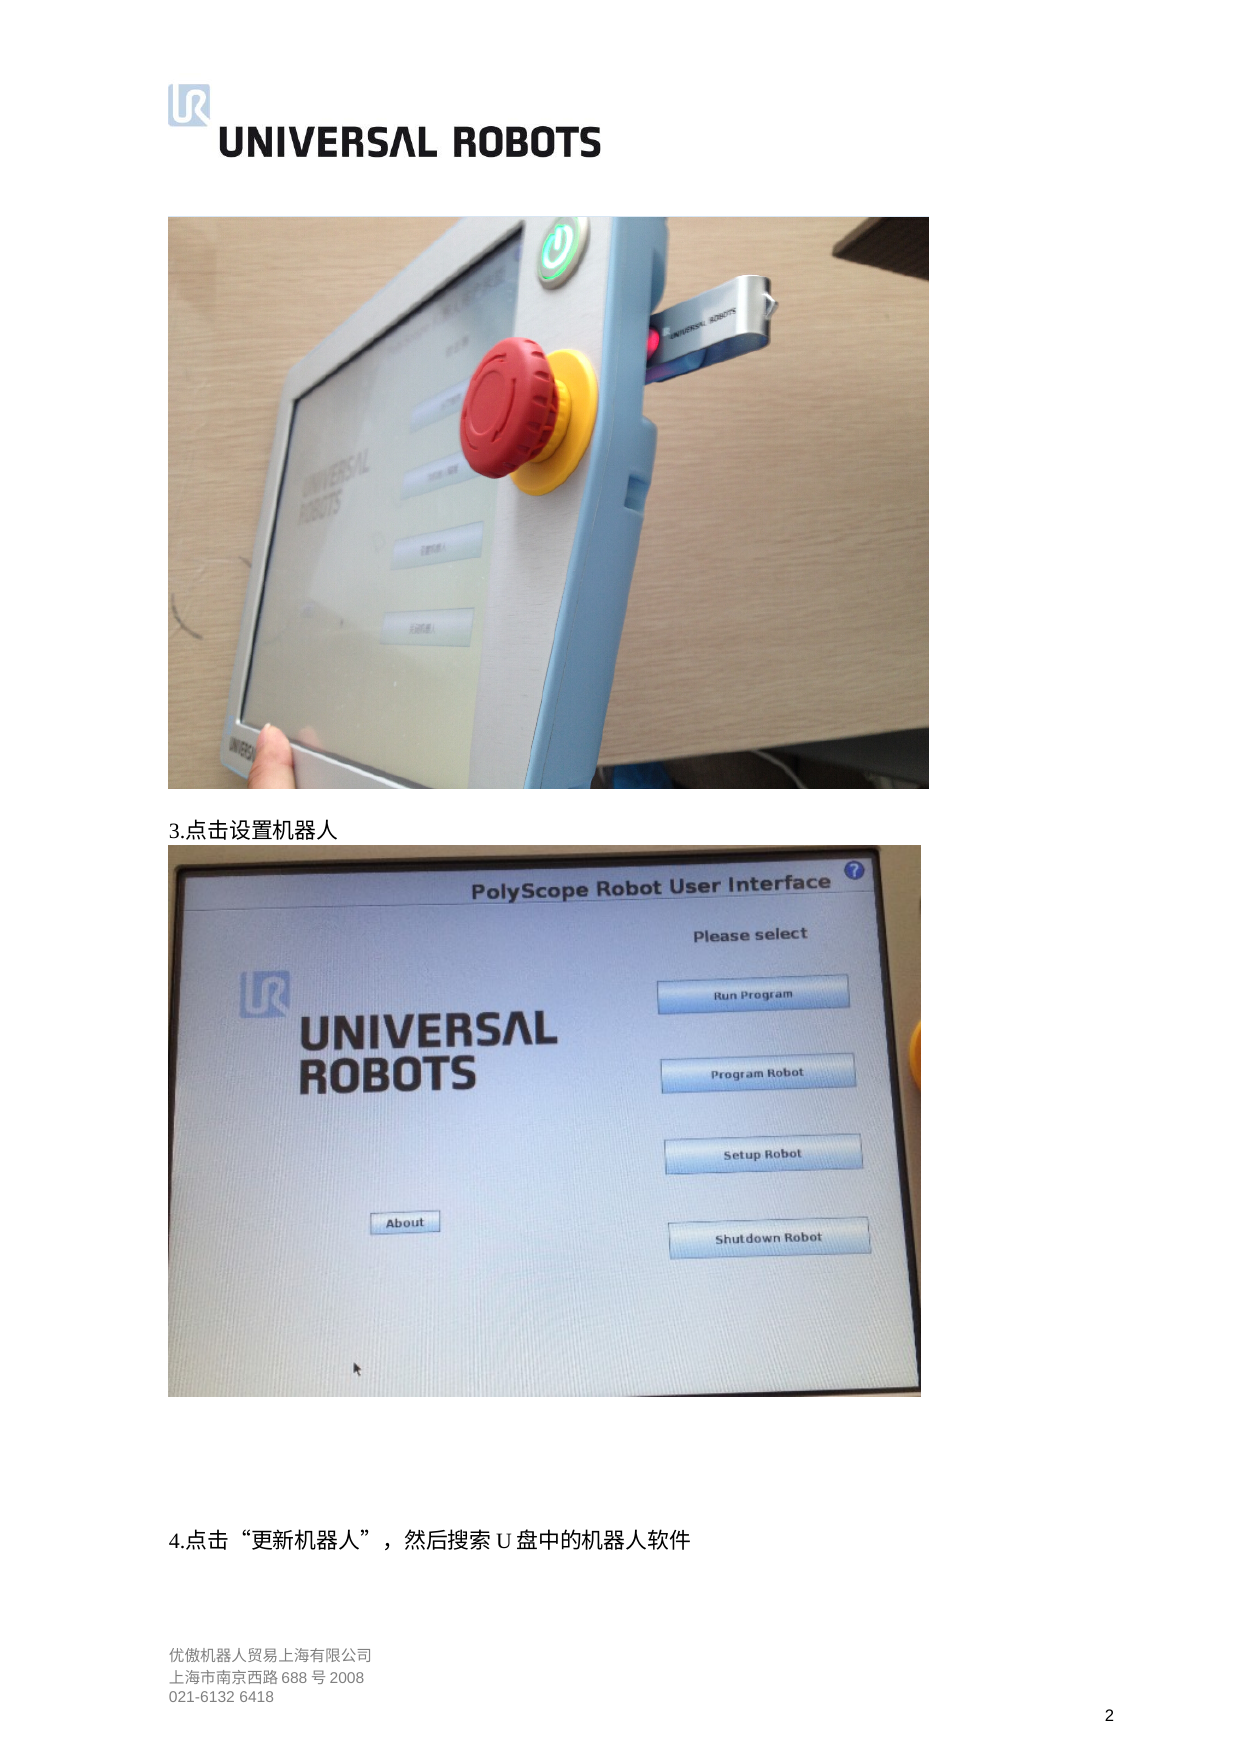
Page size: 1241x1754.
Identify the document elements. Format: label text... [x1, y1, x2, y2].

list 点击设置机器人 [169, 813, 1050, 845]
picture [168, 216, 929, 789]
list 点击“更新机器人”，然后搜索U盘中的机器人软件 [169, 1523, 1050, 1555]
picture [168, 73, 601, 158]
picture [168, 845, 921, 1397]
